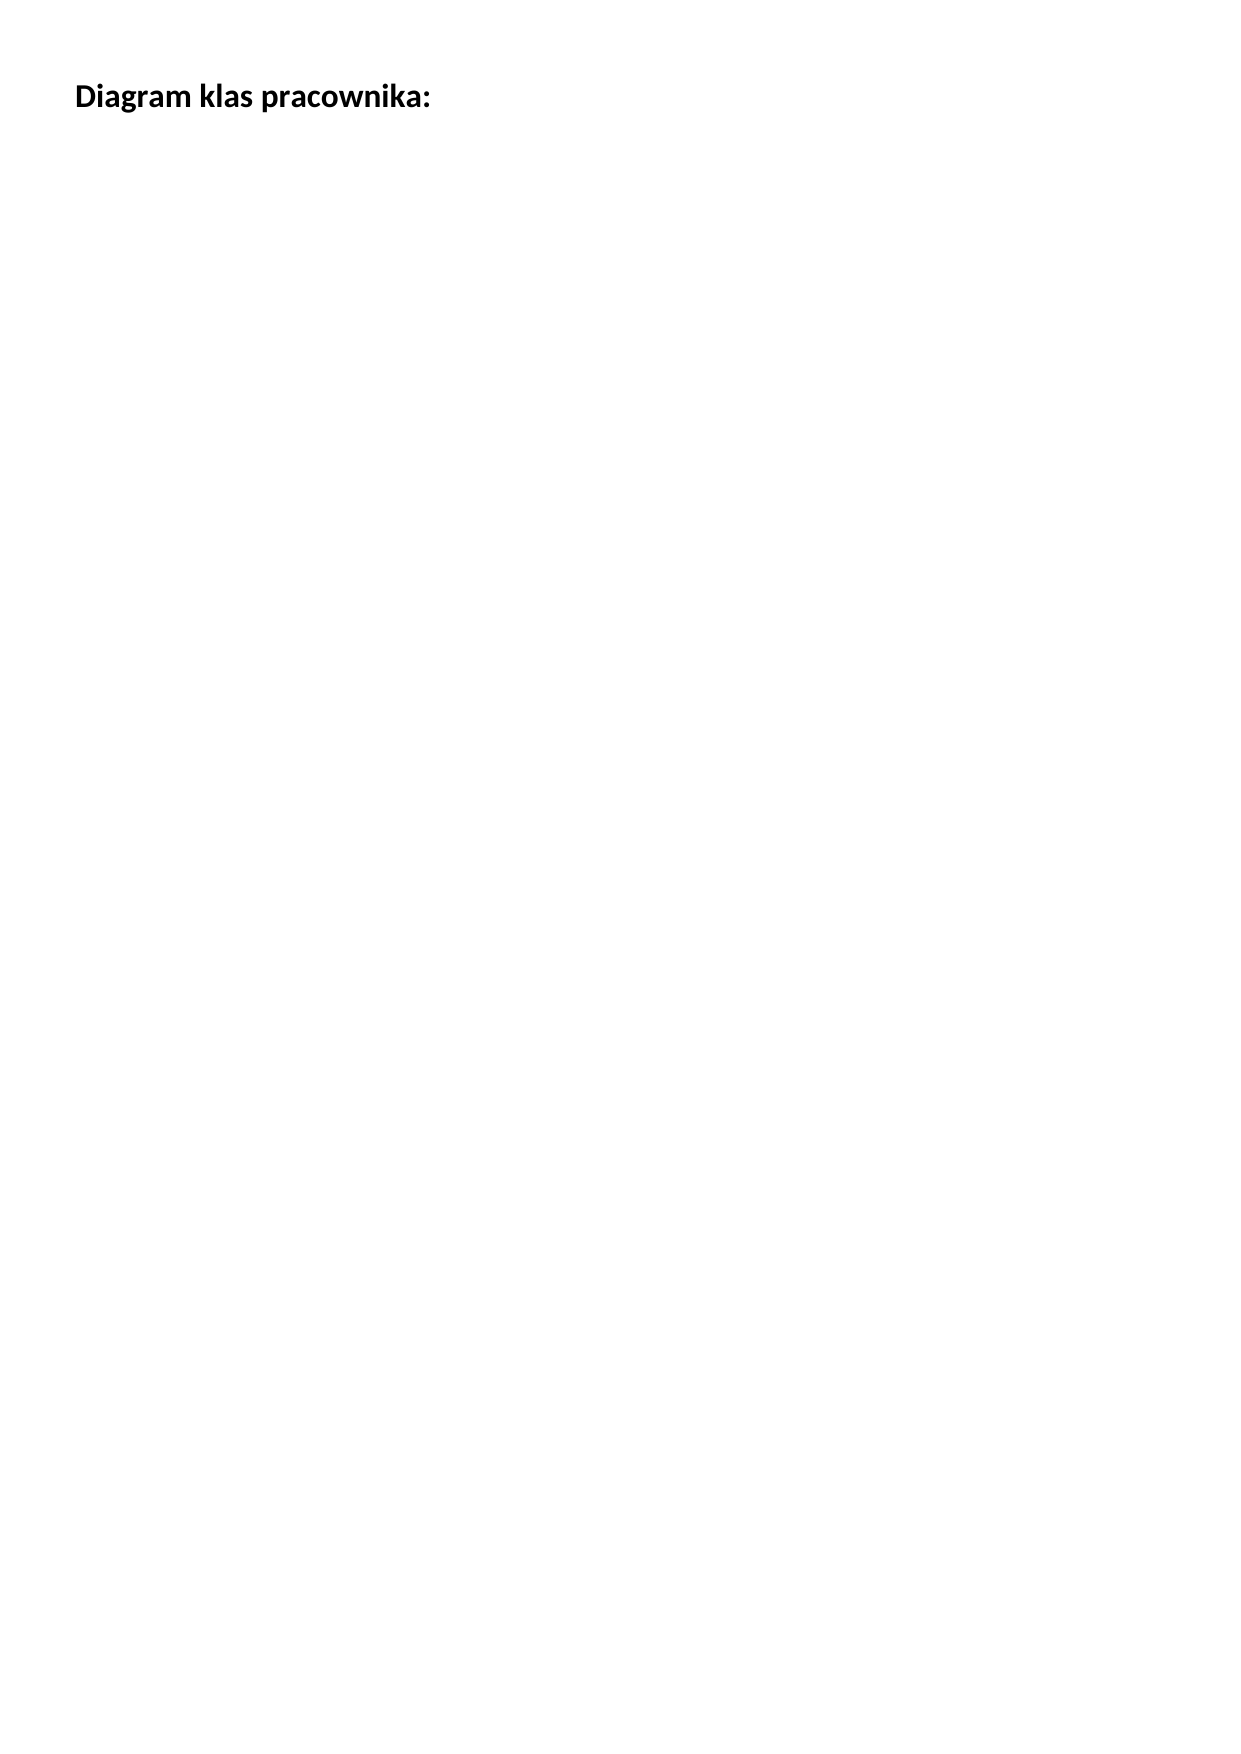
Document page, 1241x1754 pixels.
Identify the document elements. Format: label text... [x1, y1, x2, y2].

subtitle Diagram klas pracownika: [75, 75, 1165, 116]
